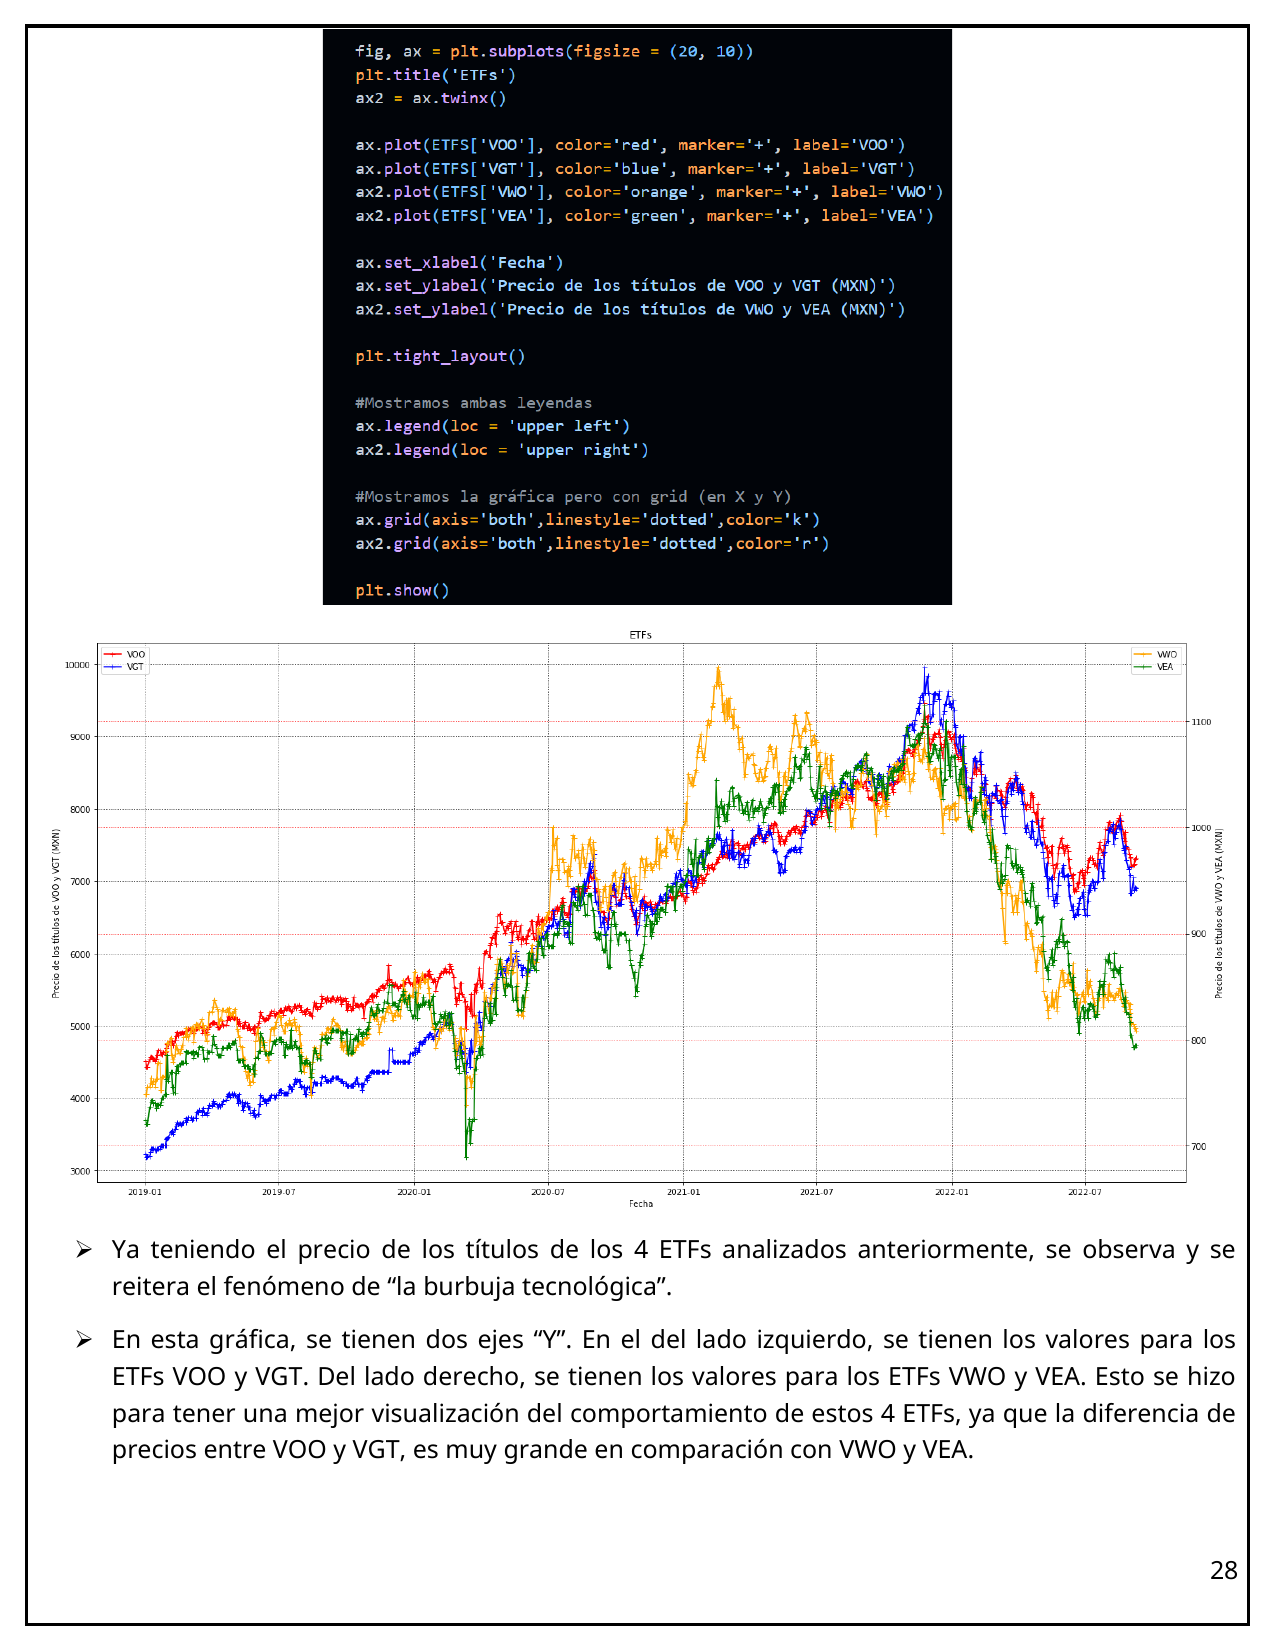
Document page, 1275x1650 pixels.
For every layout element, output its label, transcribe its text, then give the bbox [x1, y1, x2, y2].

picture [46, 624, 1229, 1213]
list Ya teniendo el precio de los títulos de los 4 ETFs analizados anteriormente, se observa y se reitera el fenómeno de “la burbuja tecnológica”. [74, 1232, 1238, 1302]
list En esta gráfica, se tienen dos ejes “Y”. En el del lado izquierdo, se tienen los valores para los ETFs VOO y VGT. Del lado derecho, se tienen los valores para los ETFs VWO y VEA. Esto se hizo para tener una mejor visualización del comportamiento de estos 4 ETFs, ya que la diferencia de precios entre VOO y VGT, es muy grande en comparación con VWO y VEA. [74, 1322, 1238, 1466]
picture [322, 29, 953, 605]
